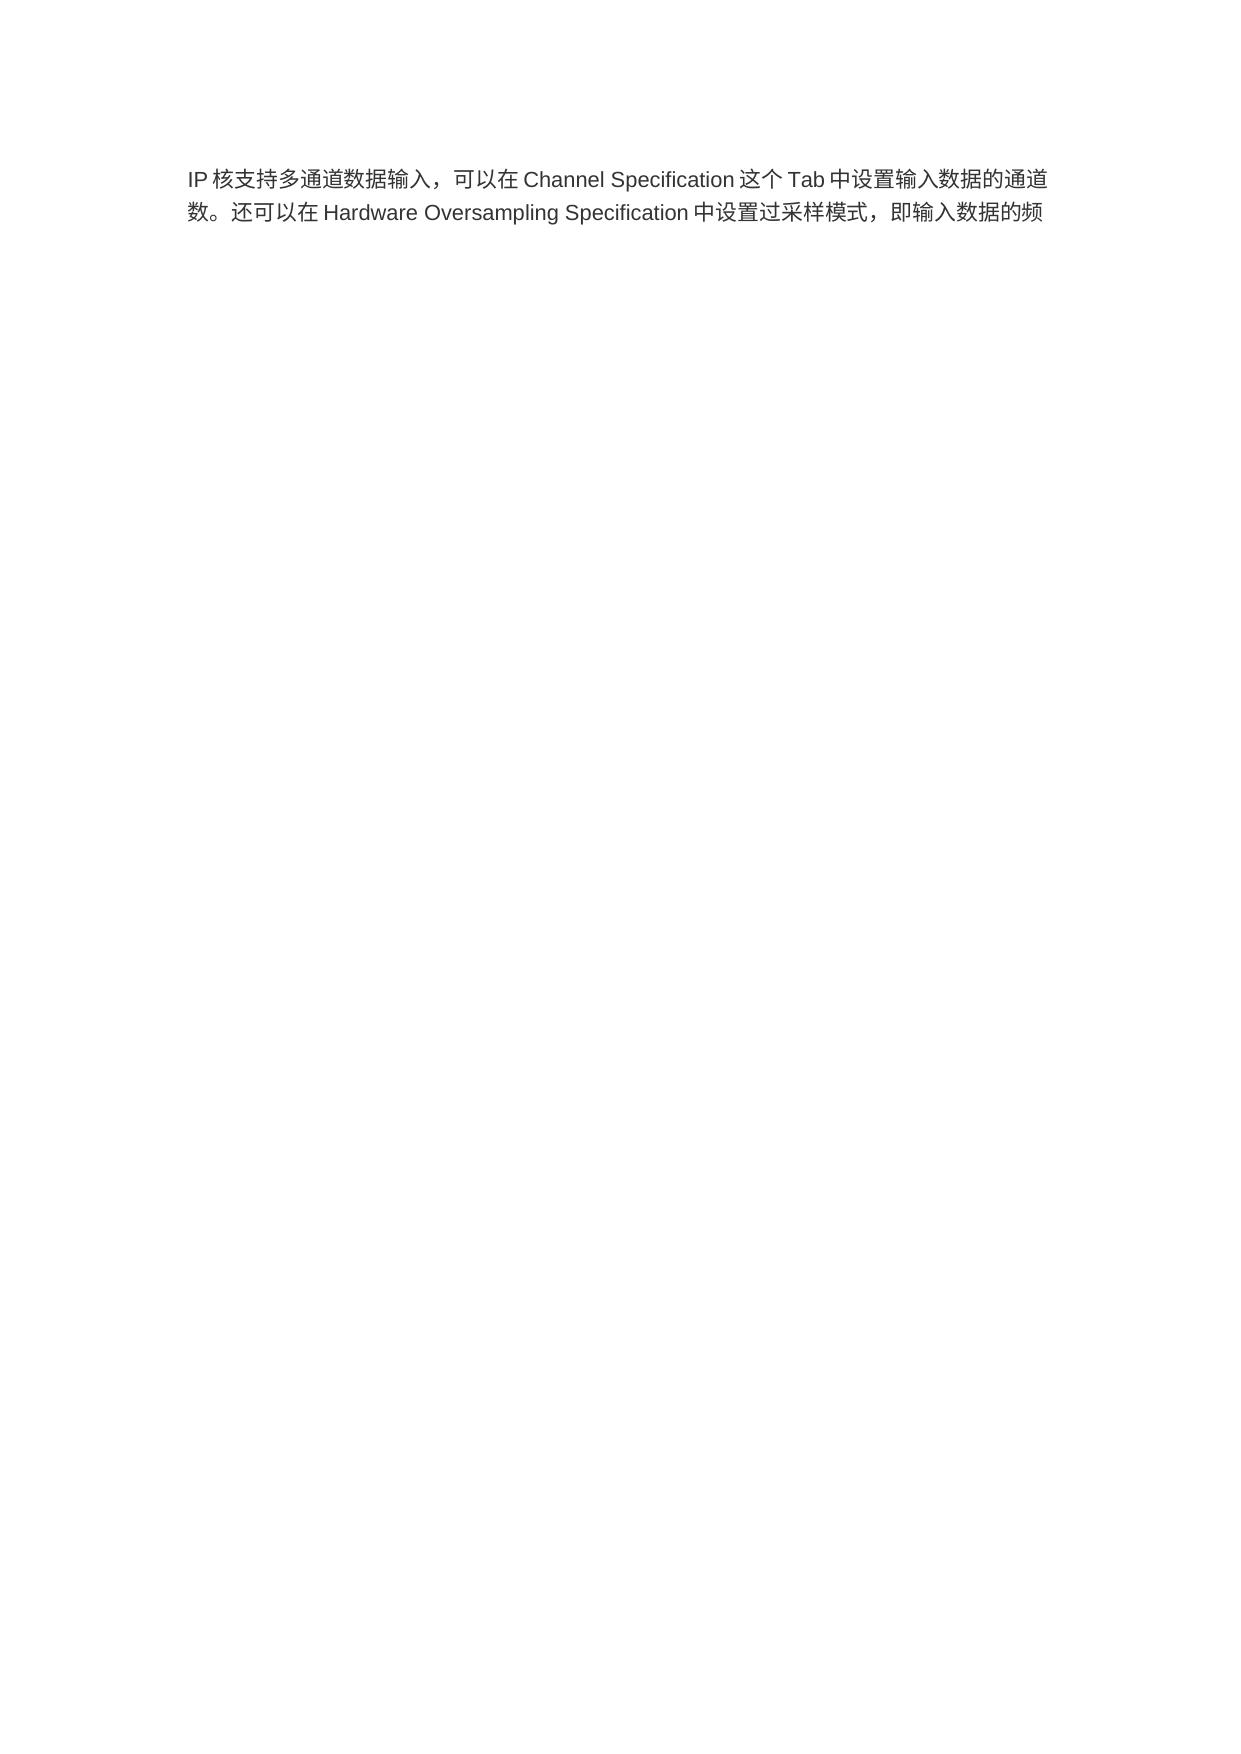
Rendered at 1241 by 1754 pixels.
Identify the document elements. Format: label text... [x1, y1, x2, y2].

text 除了单速率（Single Rate，即数据输出与输入速率相同）外，FIR Compiler还支持抽取（Decimation）和插值（Interpolation）应用于多速率信号处理系统。此外还支持希尔伯特变换（Hilbert）模式，可以在“Filter Type”中设置。 IP核支持多通道数据输入，可以在Channel Specification这个Tab中设置输入数据的通道数。还可以在Hardware Oversampling Specification中设置过采样模式，即输入数据的频率可以高出FIR系统时钟的频率。 Implementation这个Tab中可以设置FIR系数的类型、量化方式、量化位宽（此值应该与MATLAB中的设置一致，否则频率响应是错的）和结构。本文由于是设计线性相位FIR，滤波器系数是对称的，因此选择为“Symmetric”，也可以选择为“Inferred”，软件会自动判断系数的结构。 [187, 162, 1053, 227]
